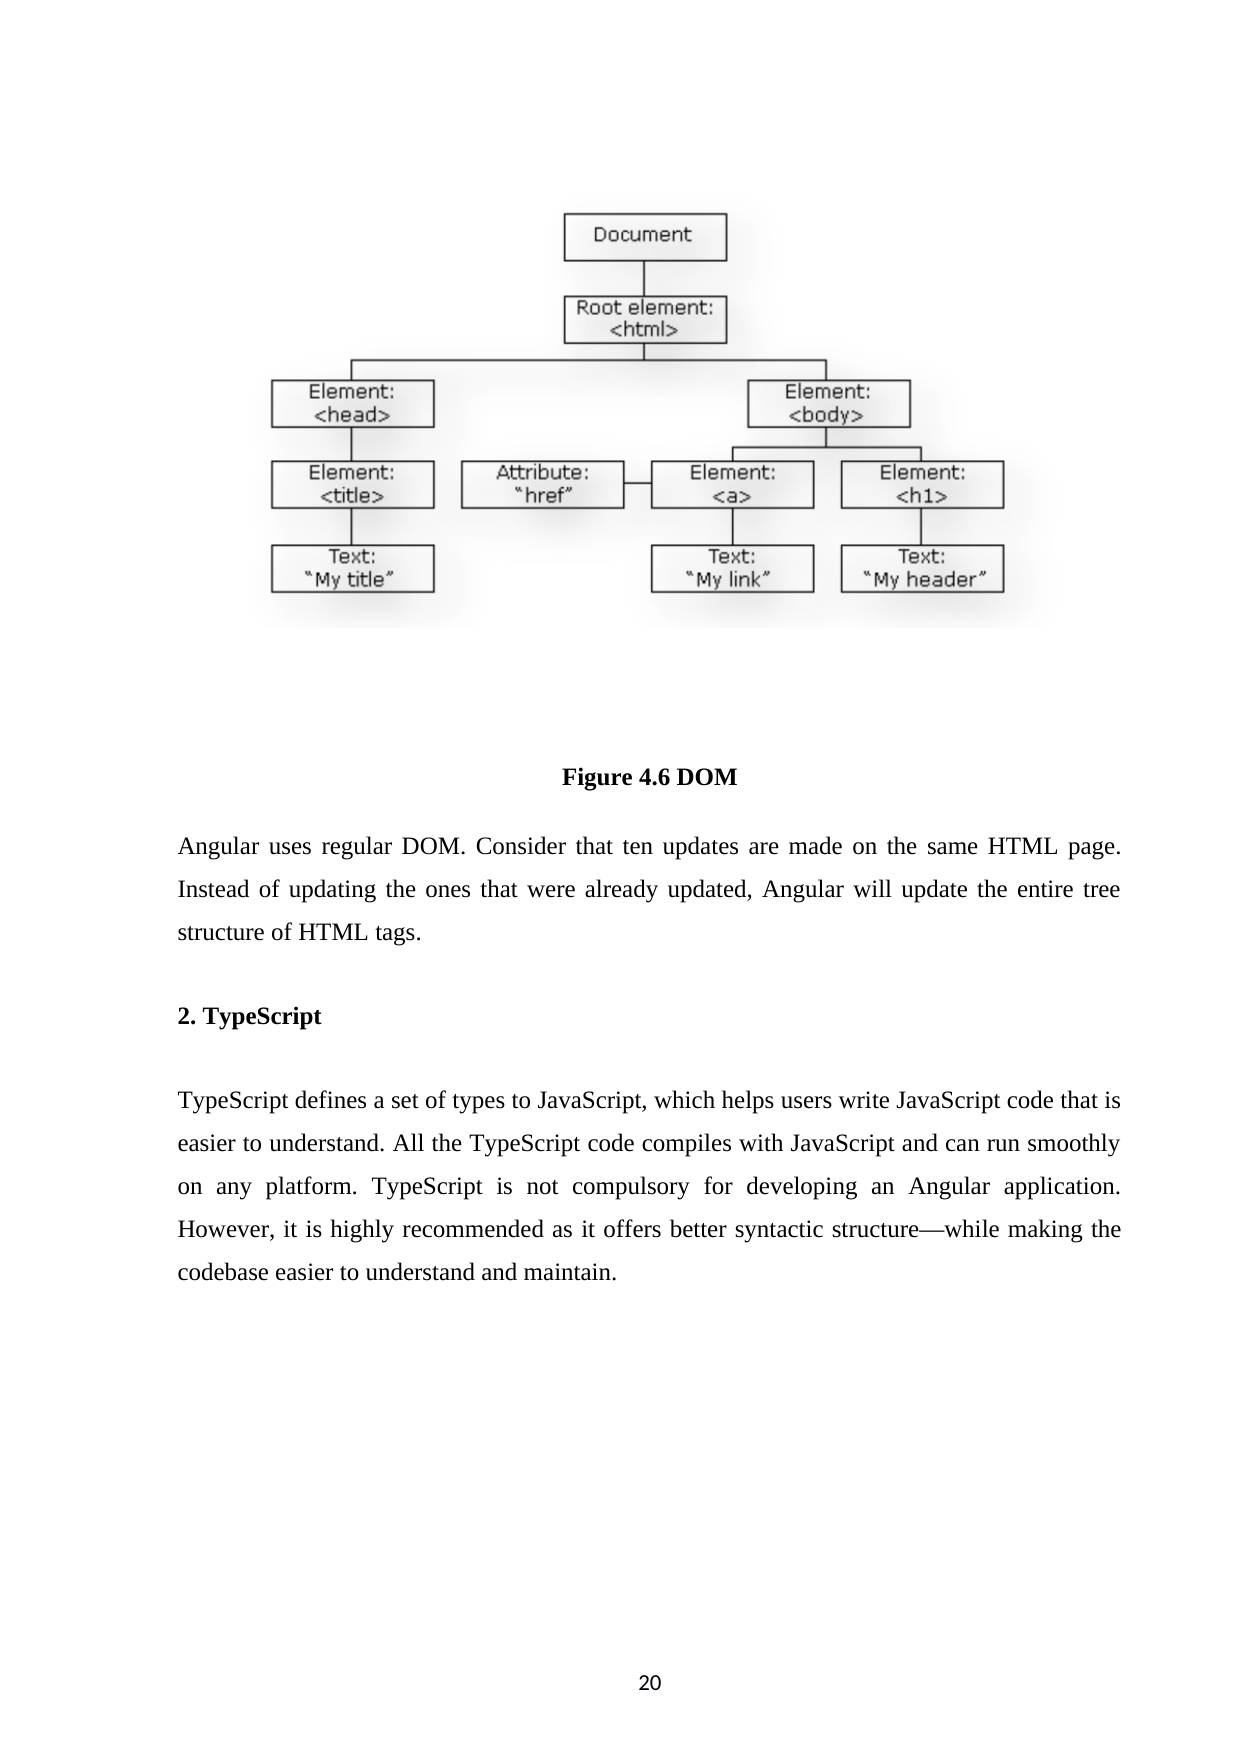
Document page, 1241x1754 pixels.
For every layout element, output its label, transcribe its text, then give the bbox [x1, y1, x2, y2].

text 2. TypeScript [177, 1001, 1122, 1030]
picture [179, 177, 1120, 628]
text Figure 4.6 DOM [177, 750, 1122, 790]
text TypeScript defines a set of types to JavaScript, which helps users write JavaScript code that is easier to understand. All the TypeScript code compiles with JavaScript and can run smoothly on any platform. TypeScript is not compulsory for developing an Angular application. However, it is highly recommended as it offers better syntactic structure—while making the codebase easier to understand and maintain. [177, 1085, 1122, 1286]
text Angular uses regular DOM. Consider that ten updates are made on the same HTML page. Instead of updating the ones that were already updated, Angular will update the entire tree structure of HTML tags. [177, 831, 1122, 946]
